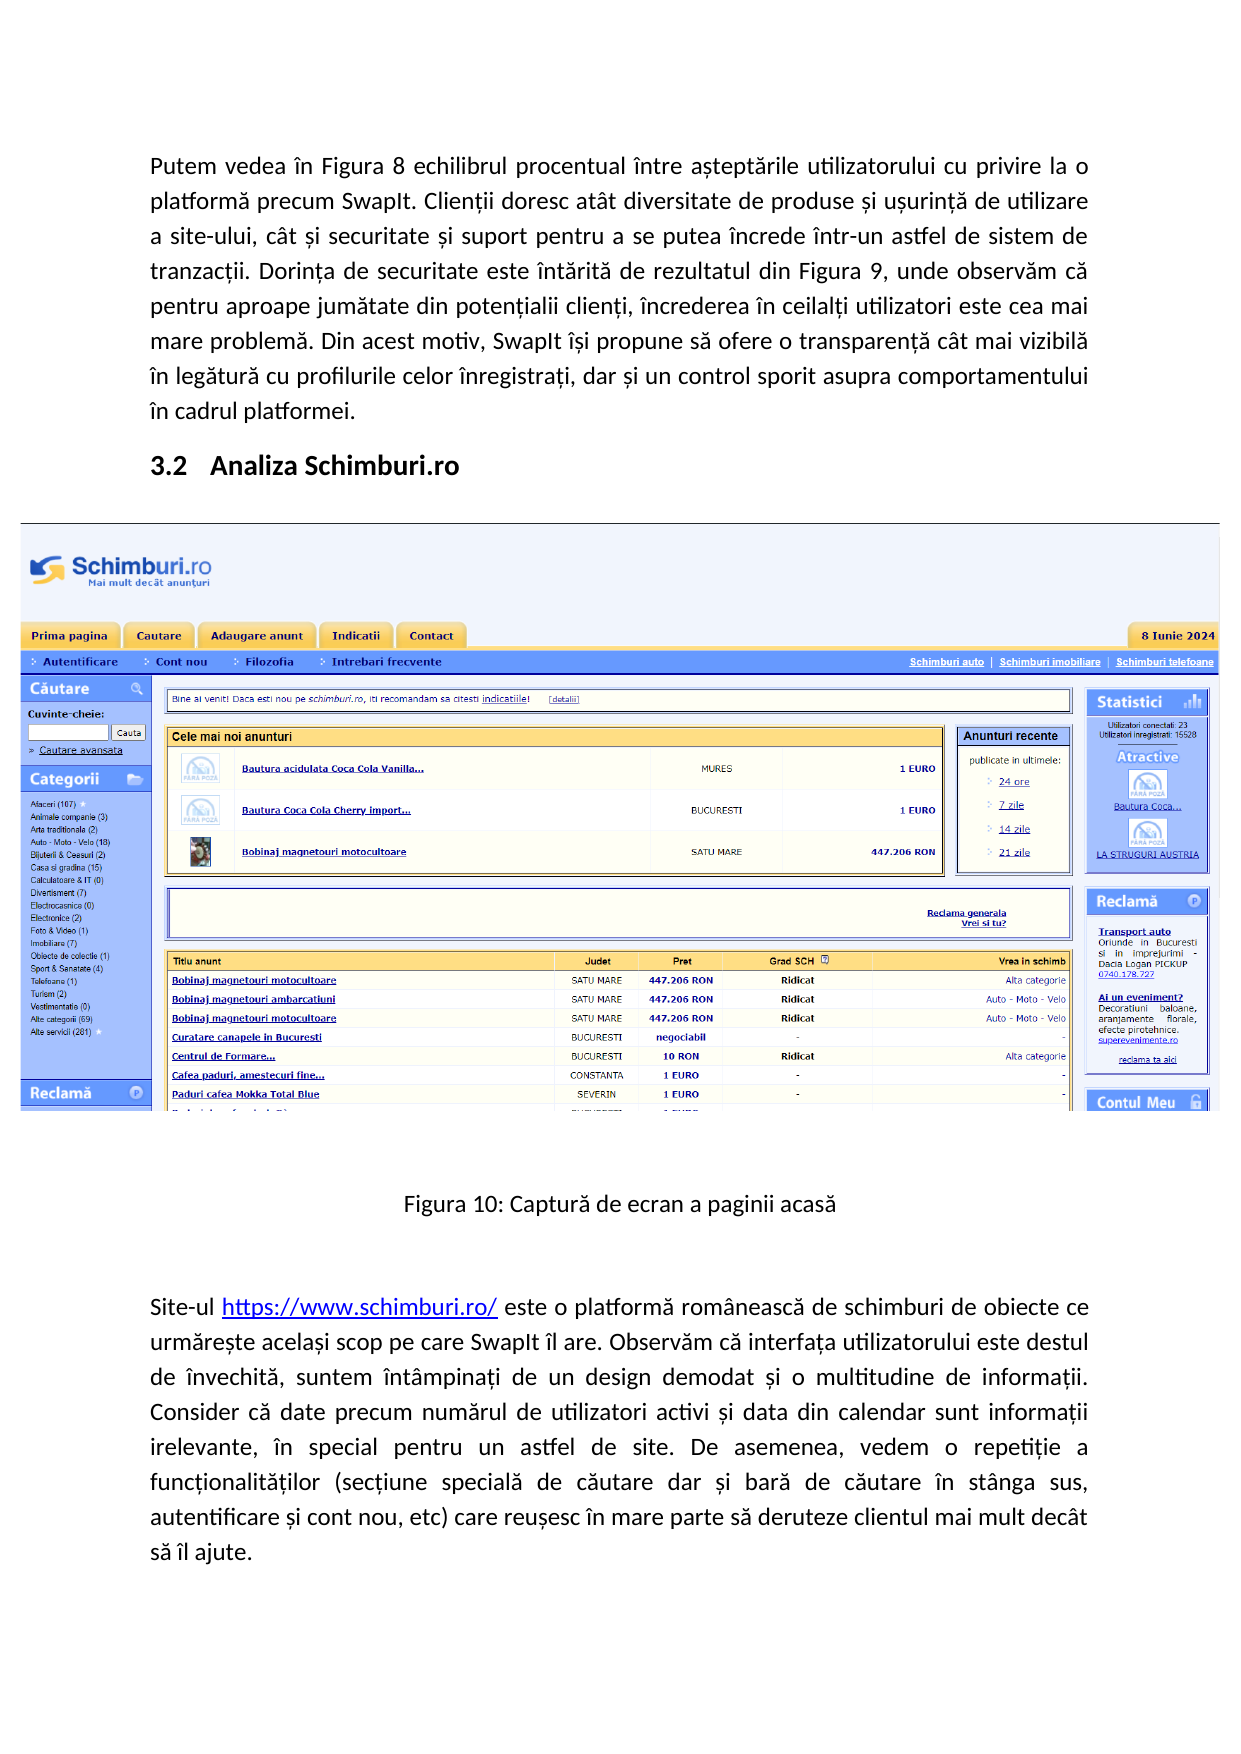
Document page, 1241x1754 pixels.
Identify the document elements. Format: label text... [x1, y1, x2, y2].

text Figura 10: Captură de ecran a paginii acasă [150, 1188, 1090, 1218]
text Site-ul https://www.schimburi.ro/ este o platformă românească de schimburi de obiecte ce urmărește același scop pe care SwapIt îl are. Observăm că interfața utilizatorului este destul de învechită, suntem întâmpinați de un design demodat și o multitudine de informații. Consider că date precum numărul de utilizatori activi și data din calendar sunt informații irelevante, în special pentru un astfel de site. De asemenea, vedem o repetiție a funcționalităților (secțiune specială de căutare dar și bară de căutare în stânga sus, autentificare și cont nou, etc) care reușesc în mare parte să deruteze clientul mai mult decât să îl ajute. [150, 1291, 1090, 1567]
picture [20, 523, 1220, 1111]
subtitle Analiza Schimburi.ro [150, 447, 1090, 482]
text Putem vedea în Figura 8 echilibrul procentual între așteptările utilizatorului cu privire la o platformă precum SwapIt. Clienții doresc atât diversitate de produse și ușurință de utilizare a site-ului, cât și securitate și suport pentru a se putea încrede într-un astfel de sistem de tranzacții. Dorința de securitate este întărită de rezultatul din Figura 9, unde observăm că pentru aproape jumătate din potențialii clienți, încrederea în ceilalți utilizatori este cea mai mare problemă. Din acest motiv, SwapIt își propune să ofere o transparență cât mai vizibilă în legătură cu profilurile celor înregistrați, dar și un control sporit asupra comportamentului în cadrul platformei. [150, 150, 1090, 426]
